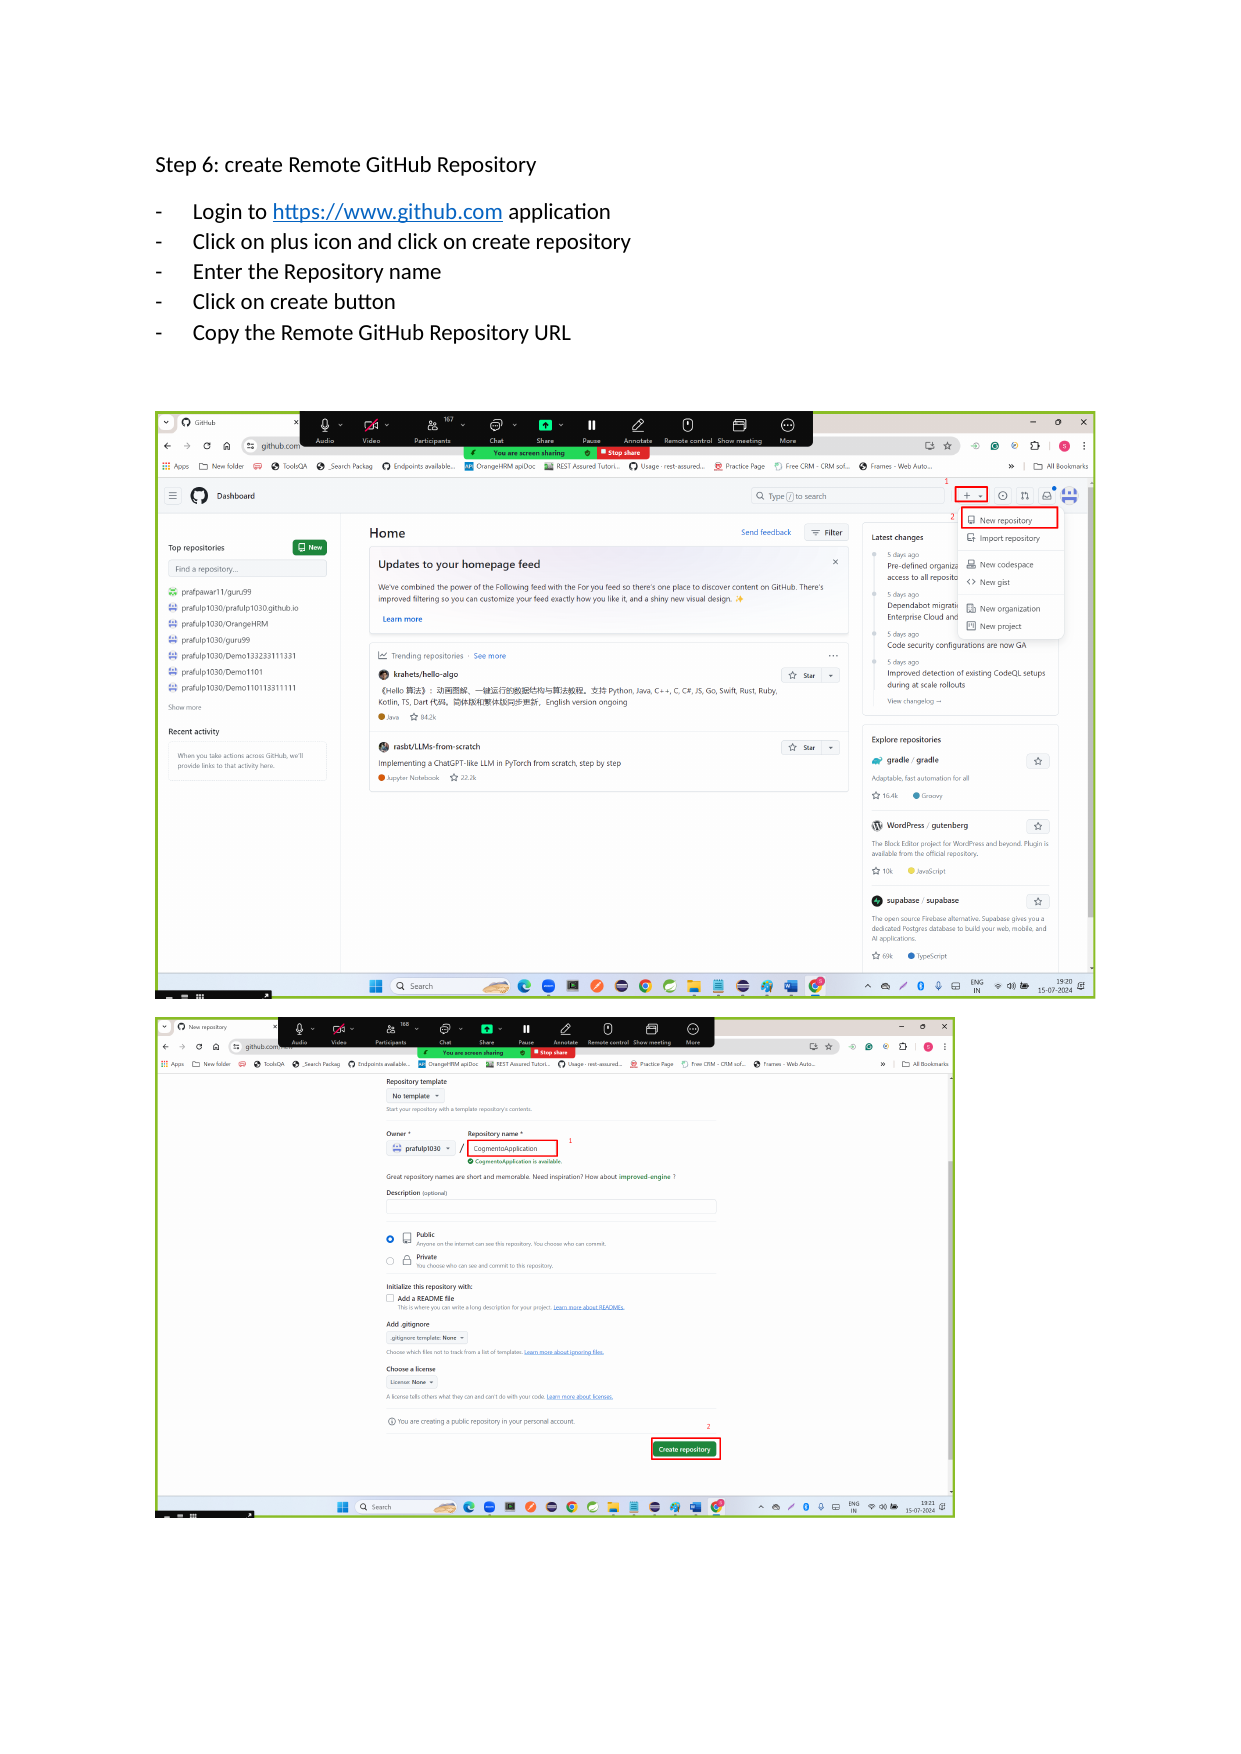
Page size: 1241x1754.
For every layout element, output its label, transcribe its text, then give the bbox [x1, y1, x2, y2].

picture [155, 411, 1096, 999]
list Click on create button [155, 287, 1090, 316]
list Click on plus icon and click on create repository [155, 227, 1090, 255]
text Step 6: create Remote GitHub Repository [155, 150, 1090, 178]
list Copy the Remote GitHub Repository URL [155, 318, 1090, 346]
list Login to https://www.github.com application [155, 197, 1090, 225]
list Enter the Repository name [155, 257, 1090, 285]
picture [155, 1017, 955, 1518]
